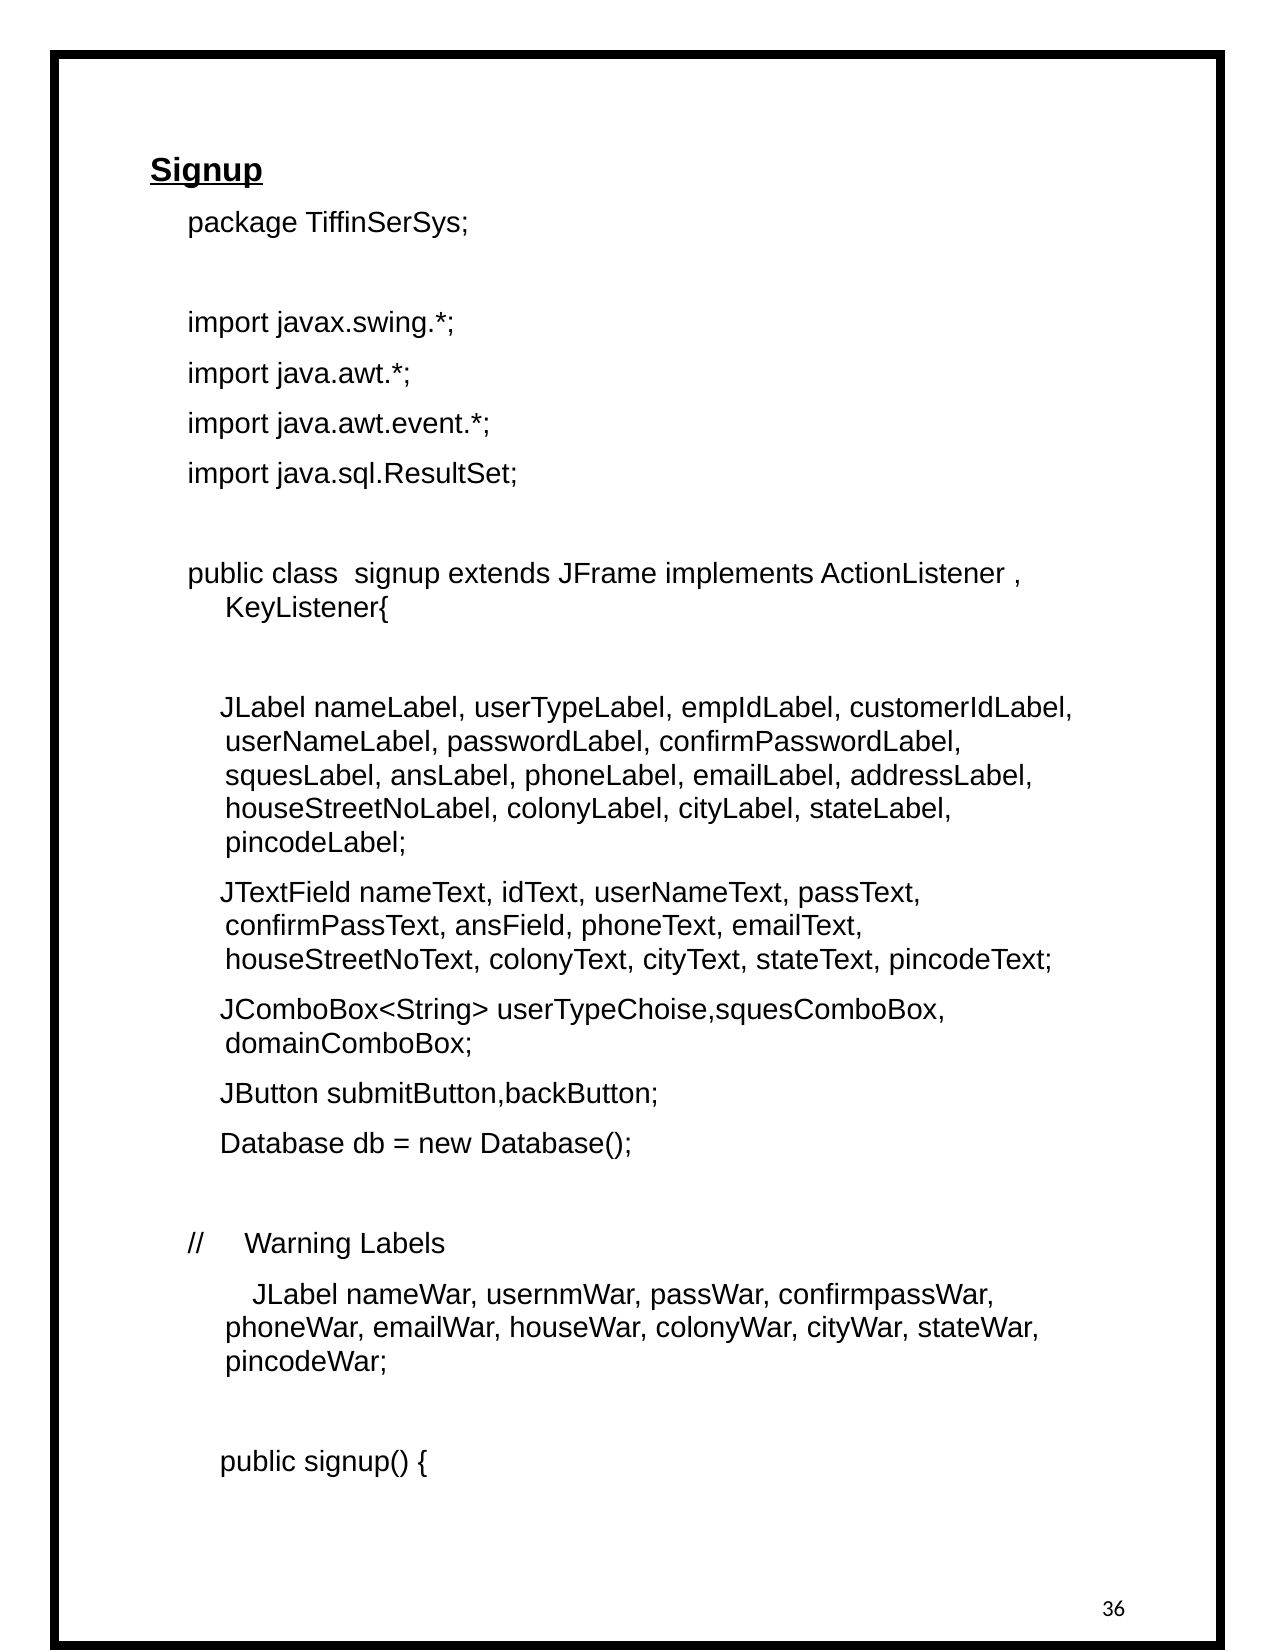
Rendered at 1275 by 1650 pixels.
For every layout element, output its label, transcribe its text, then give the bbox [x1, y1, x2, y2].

text Signup [150, 150, 1125, 188]
text JComboBox<String> userTypeChoise,squesComboBox, domainComboBox; [187, 992, 1125, 1059]
text Database db = new Database(); [187, 1126, 1125, 1160]
text import java.awt.*; [187, 356, 1125, 389]
text JButton submitButton,backButton; [187, 1076, 1125, 1109]
text // Warning Labels [187, 1227, 1125, 1260]
text public signup() { [187, 1444, 1125, 1478]
text JTextField nameText, idText, userNameText, passText, confirmPassText, ansField, phoneText, emailText, houseStreetNoText, colonyText, cityText, stateText, pincodeText; [187, 875, 1125, 976]
text public class signup extends JFrame implements ActionListener , KeyListener{ [187, 557, 1125, 624]
text JLabel nameLabel, userTypeLabel, empIdLabel, customerIdLabel, userNameLabel, passwordLabel, confirmPasswordLabel, squesLabel, ansLabel, phoneLabel, emailLabel, addressLabel, houseStreetNoLabel, colonyLabel, cityLabel, stateLabel, pincodeLabel; [187, 691, 1125, 858]
text import java.awt.event.*; [187, 406, 1125, 439]
text package TiffinSerSys; [187, 205, 1125, 239]
text import java.sql.ResultSet; [187, 456, 1125, 490]
text import javax.swing.*; [187, 306, 1125, 339]
text JLabel nameWar, usernmWar, passWar, confirmpassWar, phoneWar, emailWar, houseWar, colonyWar, cityWar, stateWar, pincodeWar; [187, 1277, 1125, 1377]
